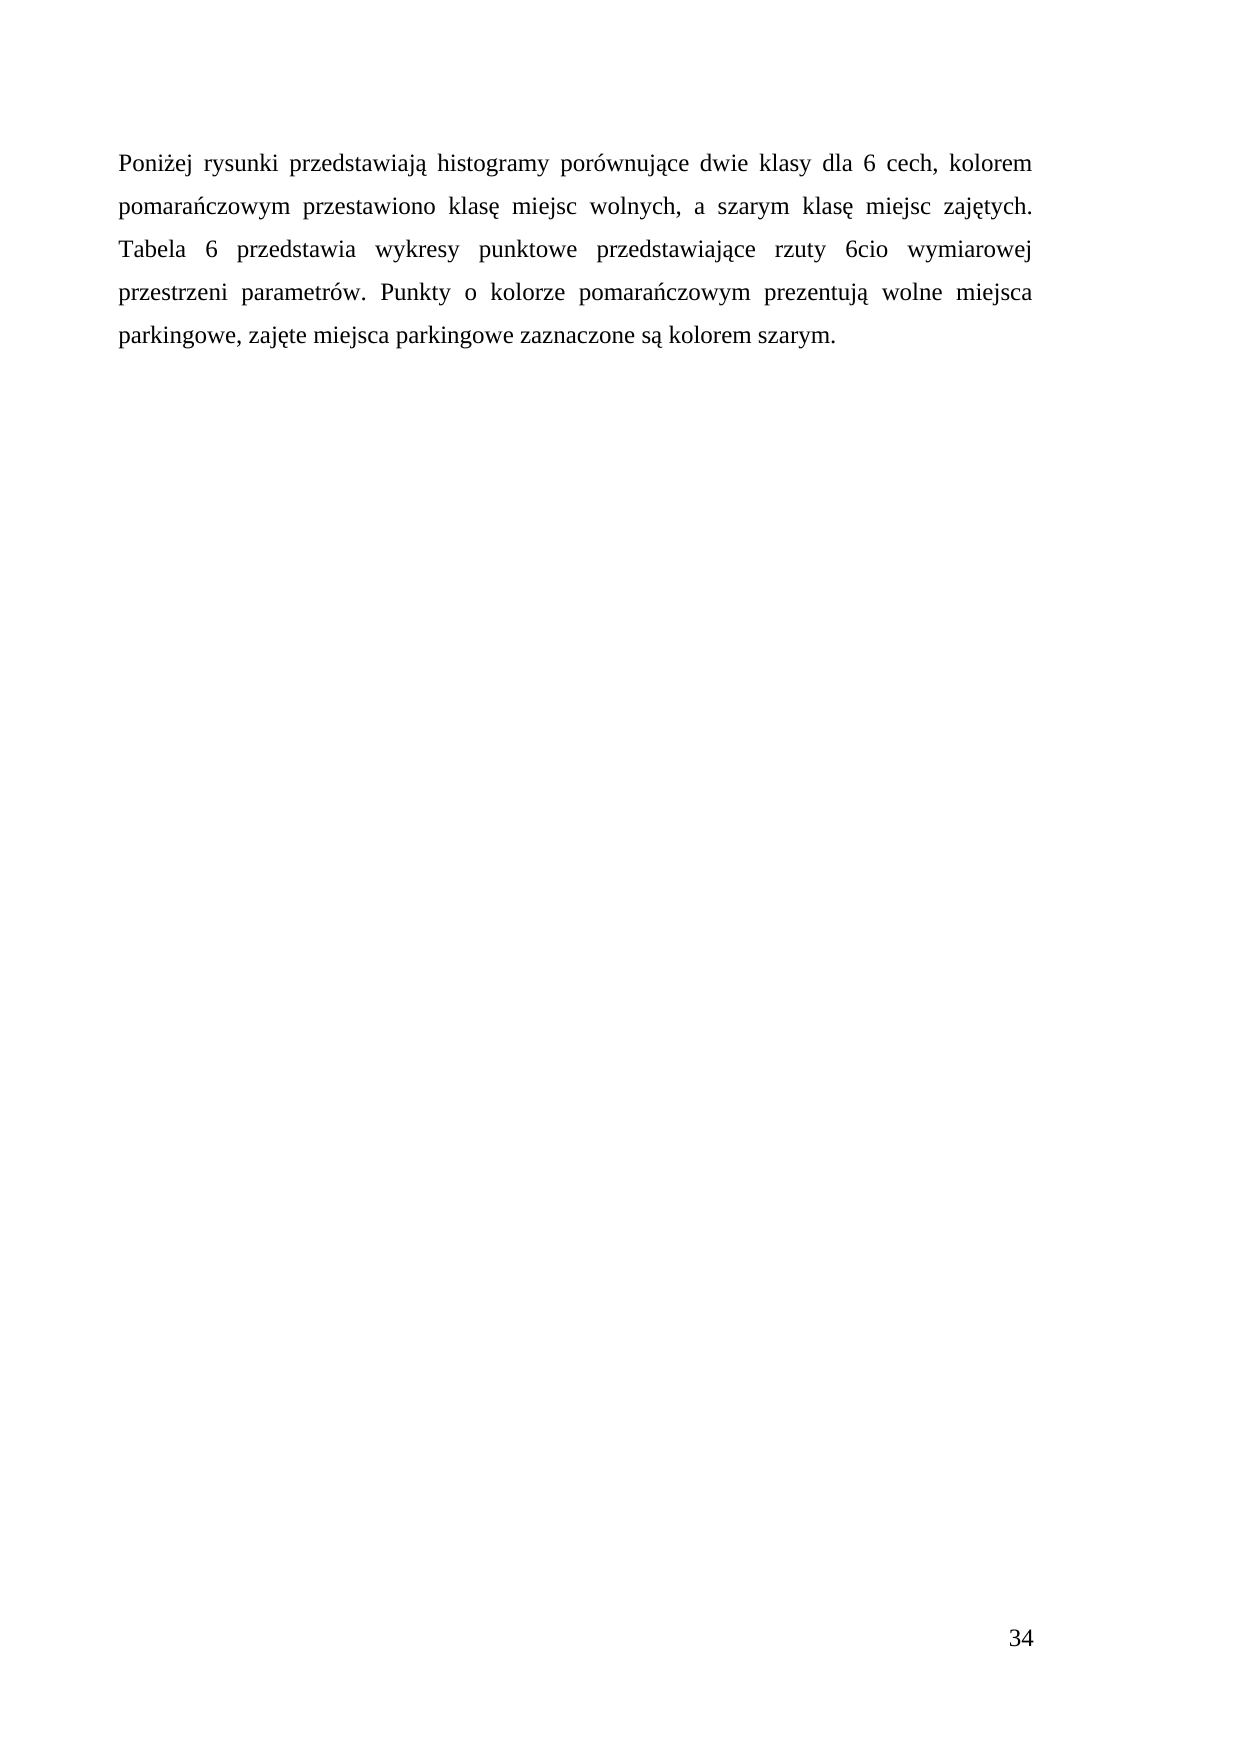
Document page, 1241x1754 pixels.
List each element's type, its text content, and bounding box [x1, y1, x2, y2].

text Poniżej rysunki przedstawiają histogramy porównujące dwie klasy dla 6 cech, kolorem pomarańczowym przestawiono klasę miejsc wolnych, a szarym klasę miejsc zajętych. Tabela 6 przedstawia wykresy punktowe przedstawiające rzuty 6cio wymiarowej przestrzeni parametrów. Punkty o kolorze pomarańczowym prezentują wolne miejsca parkingowe, zajęte miejsca parkingowe zaznaczone są kolorem szarym. [118, 148, 1033, 349]
